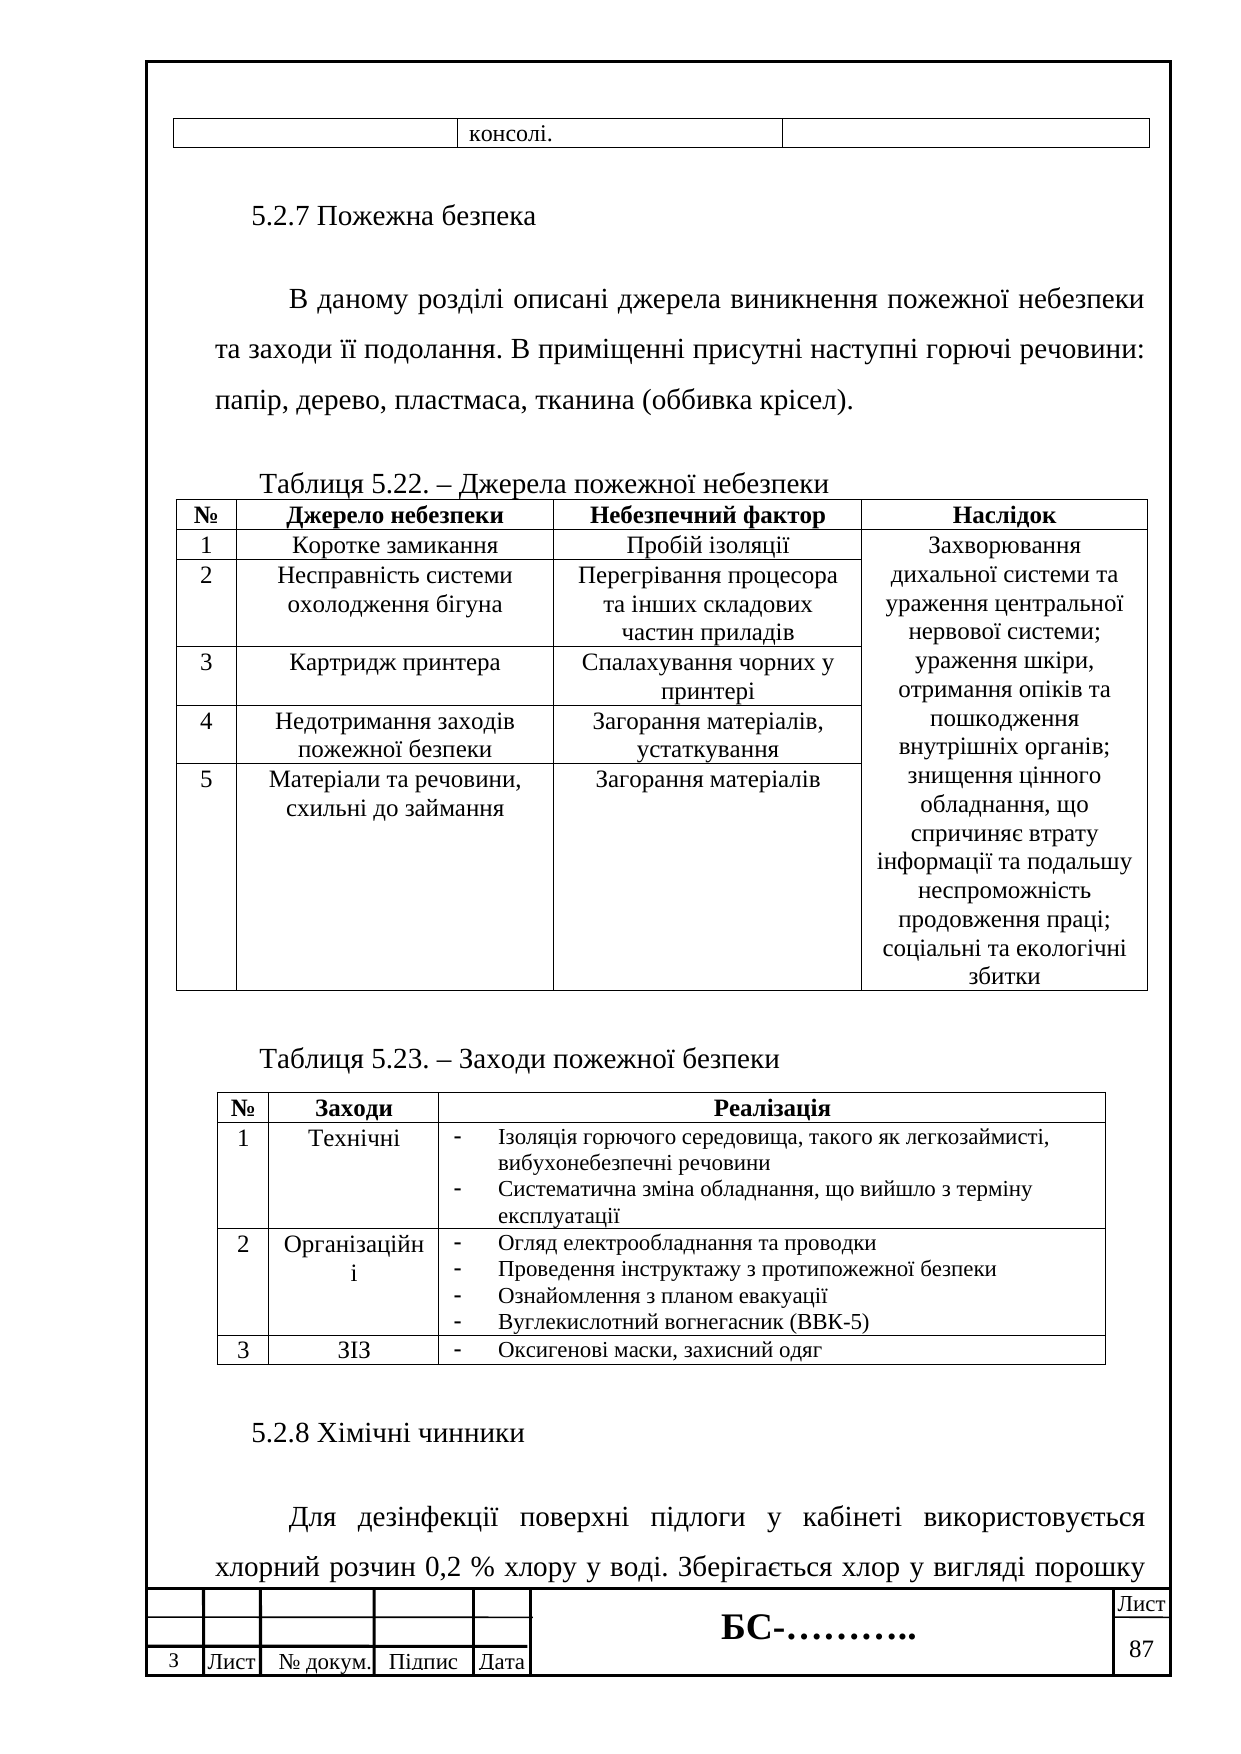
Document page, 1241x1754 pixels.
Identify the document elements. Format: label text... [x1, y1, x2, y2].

table_cell Недотримання заходів пожежної безпеки [237, 706, 553, 763]
table_cell Загорання матеріалів, устаткування [554, 706, 861, 763]
table_header Небезпечний фактор [554, 500, 861, 529]
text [215, 1499, 1146, 1583]
table_cell 2 [218, 1229, 268, 1334]
table_cell Коротке замикання [237, 530, 553, 559]
table_cell Оксигенові маски, захисний одяг [439, 1336, 1105, 1364]
table_header Наслідок [862, 500, 1147, 529]
table_cell Огляд електрообладнання та проводки Проведення інструктажу з протипожежної безпеки Ознайомлення з планом евакуації Вуглекислотний вогнегасник (ВВК-5) [439, 1229, 1105, 1334]
table_cell Технічні [269, 1123, 438, 1228]
table_cell Захворювання дихальної системи та ураження центральної нервової системи; ураження шкіри, отримання опіків та пошкодження внутрішніх органів; знищення цінного обладнання, що спричиняє втрату інформації та подальшу неспроможність продовження праці; соціальні та екологічні збитки [862, 530, 1147, 990]
text Таблиця 5.23. – Заходи пожежної безпеки [215, 1042, 1146, 1075]
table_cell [174, 119, 457, 147]
table_cell Матеріали та речовини, схильні до займання [237, 764, 553, 990]
table_header Джерело небезпеки [237, 500, 553, 529]
table_cell Ізоляція горючого середовища, такого як легкозаймисті, вибухонебезпечні речовини Систематична зміна обладнання, що вийшло з терміну експлуатації [439, 1123, 1105, 1228]
table_cell Картридж принтера [237, 647, 553, 705]
table_header № [177, 500, 236, 529]
table_header Заходи [269, 1093, 438, 1122]
table_cell 5 [177, 764, 236, 990]
table_cell Спалахування чорних у принтері [554, 647, 861, 705]
table_cell 1 [177, 530, 236, 559]
table_cell Перегрівання процесора та інших складових частин приладів [554, 560, 861, 646]
table_cell Загорання матеріалів [554, 764, 861, 990]
table_cell 3 [177, 647, 236, 705]
table_cell Організаційні [269, 1229, 438, 1334]
table_cell ЗІЗ [269, 1336, 438, 1364]
table_header Реалізація [439, 1093, 1105, 1122]
subtitle 5.2.7 Пожежна безпека [177, 198, 1146, 231]
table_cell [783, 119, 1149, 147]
subtitle 5.2.8 Хімічні чинники [177, 1415, 1146, 1449]
table_cell 3 [218, 1336, 268, 1364]
table_header № [218, 1093, 268, 1122]
table_cell 4 [177, 706, 236, 763]
text В даному розділі описані джерела виникнення пожежної небезпеки та заходи її подолання. В приміщенні присутні наступні горючі речовини: папір, дерево, пластмаса, тканина (оббивка крісел). [215, 281, 1146, 416]
table_cell Несправність системи охолодження бігуна [237, 560, 553, 646]
table_cell 1 [218, 1123, 268, 1228]
table_cell Пробій ізоляції [554, 530, 861, 559]
text Таблиця 5.22. – Джерела пожежної небезпеки [215, 466, 1146, 499]
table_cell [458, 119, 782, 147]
table_cell 2 [177, 560, 236, 646]
